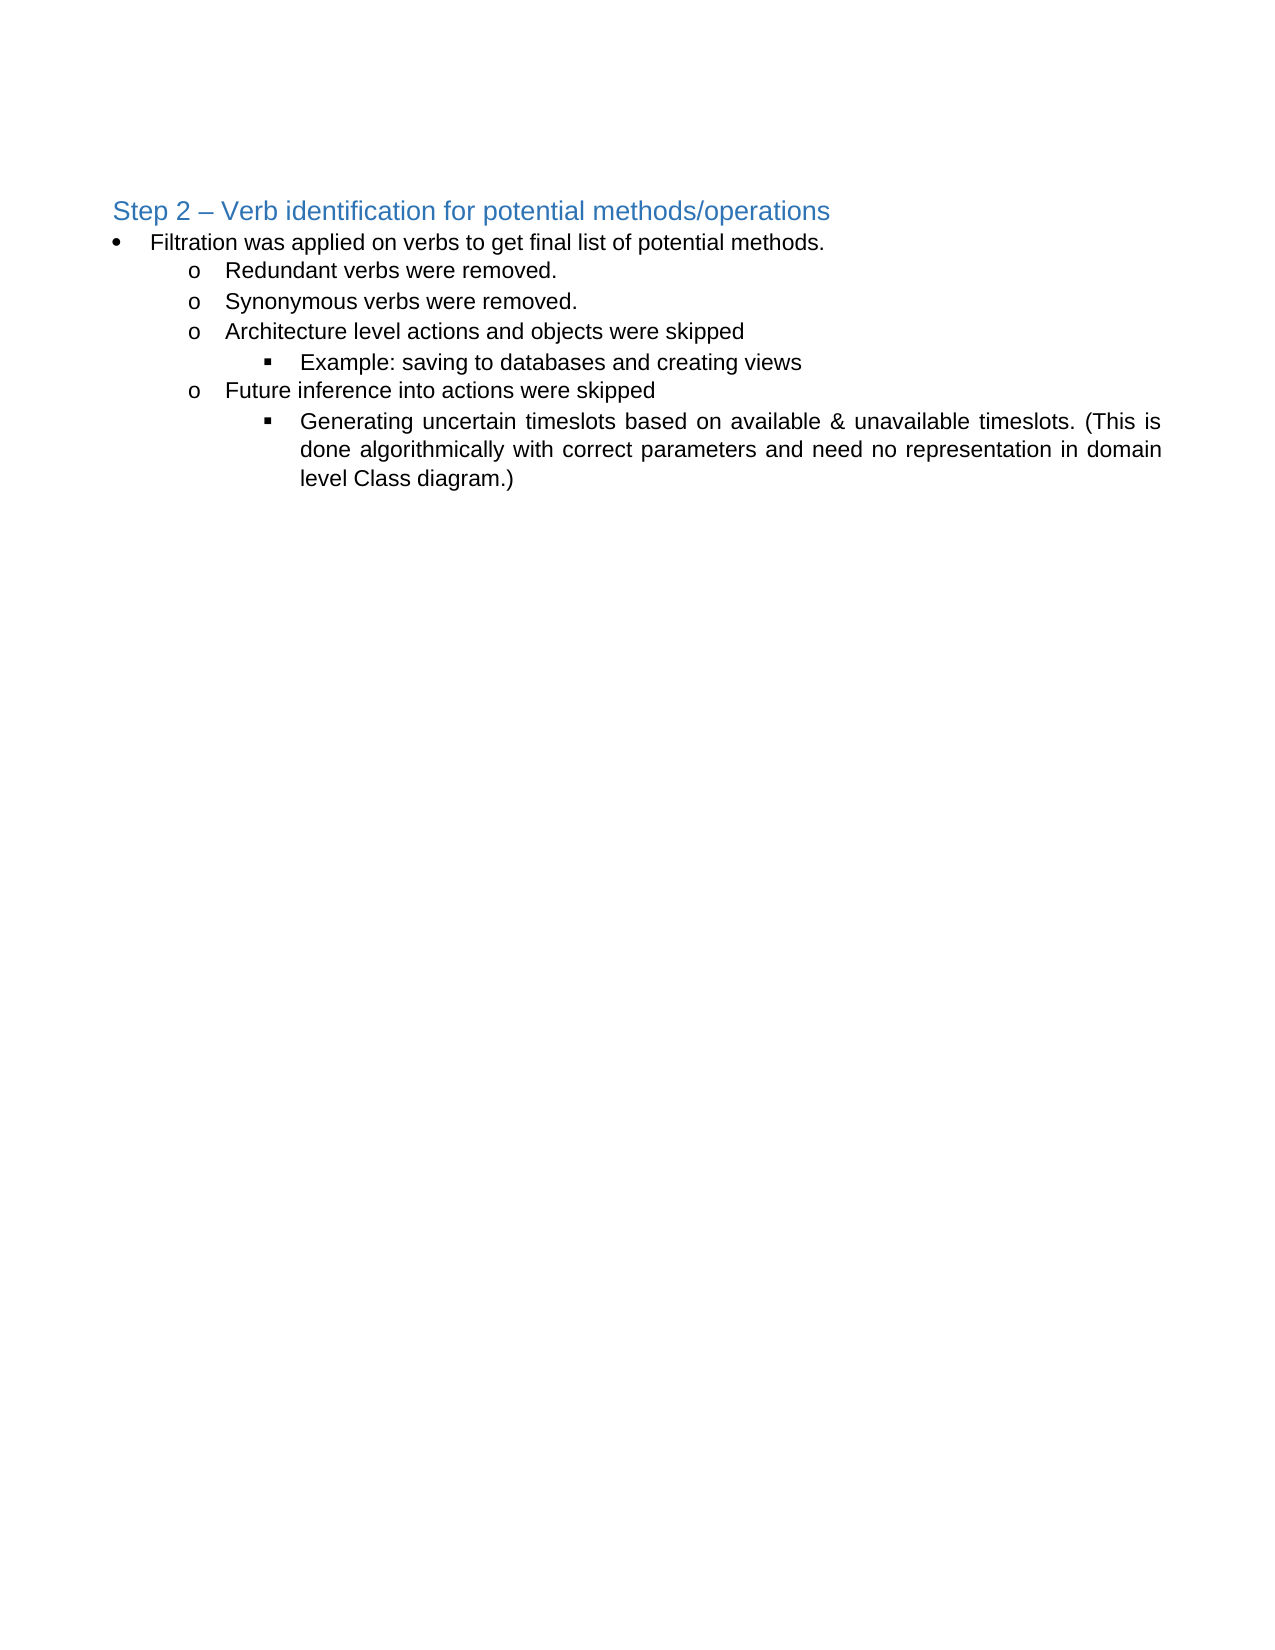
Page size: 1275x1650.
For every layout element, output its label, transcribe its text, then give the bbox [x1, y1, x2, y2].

subtitle Step 2 – Verb identification for potential methods/operations [112, 195, 1162, 226]
list Filtration was applied on verbs to get final list of potential methods. [112, 229, 1162, 255]
list Redundant verbs were removed. [187, 257, 1162, 286]
list Generating uncertain timeslots based on available & unavailable timeslots. (This is done algorithmically with correct parameters and need no representation in domain level Class diagram.) [262, 408, 1162, 491]
list Future inference into actions were skipped [187, 377, 1162, 406]
list Architecture level actions and objects were skipped [187, 318, 1162, 347]
list Example: saving to databases and creating views [262, 349, 1162, 375]
list Synonymous verbs were removed. [187, 288, 1162, 316]
